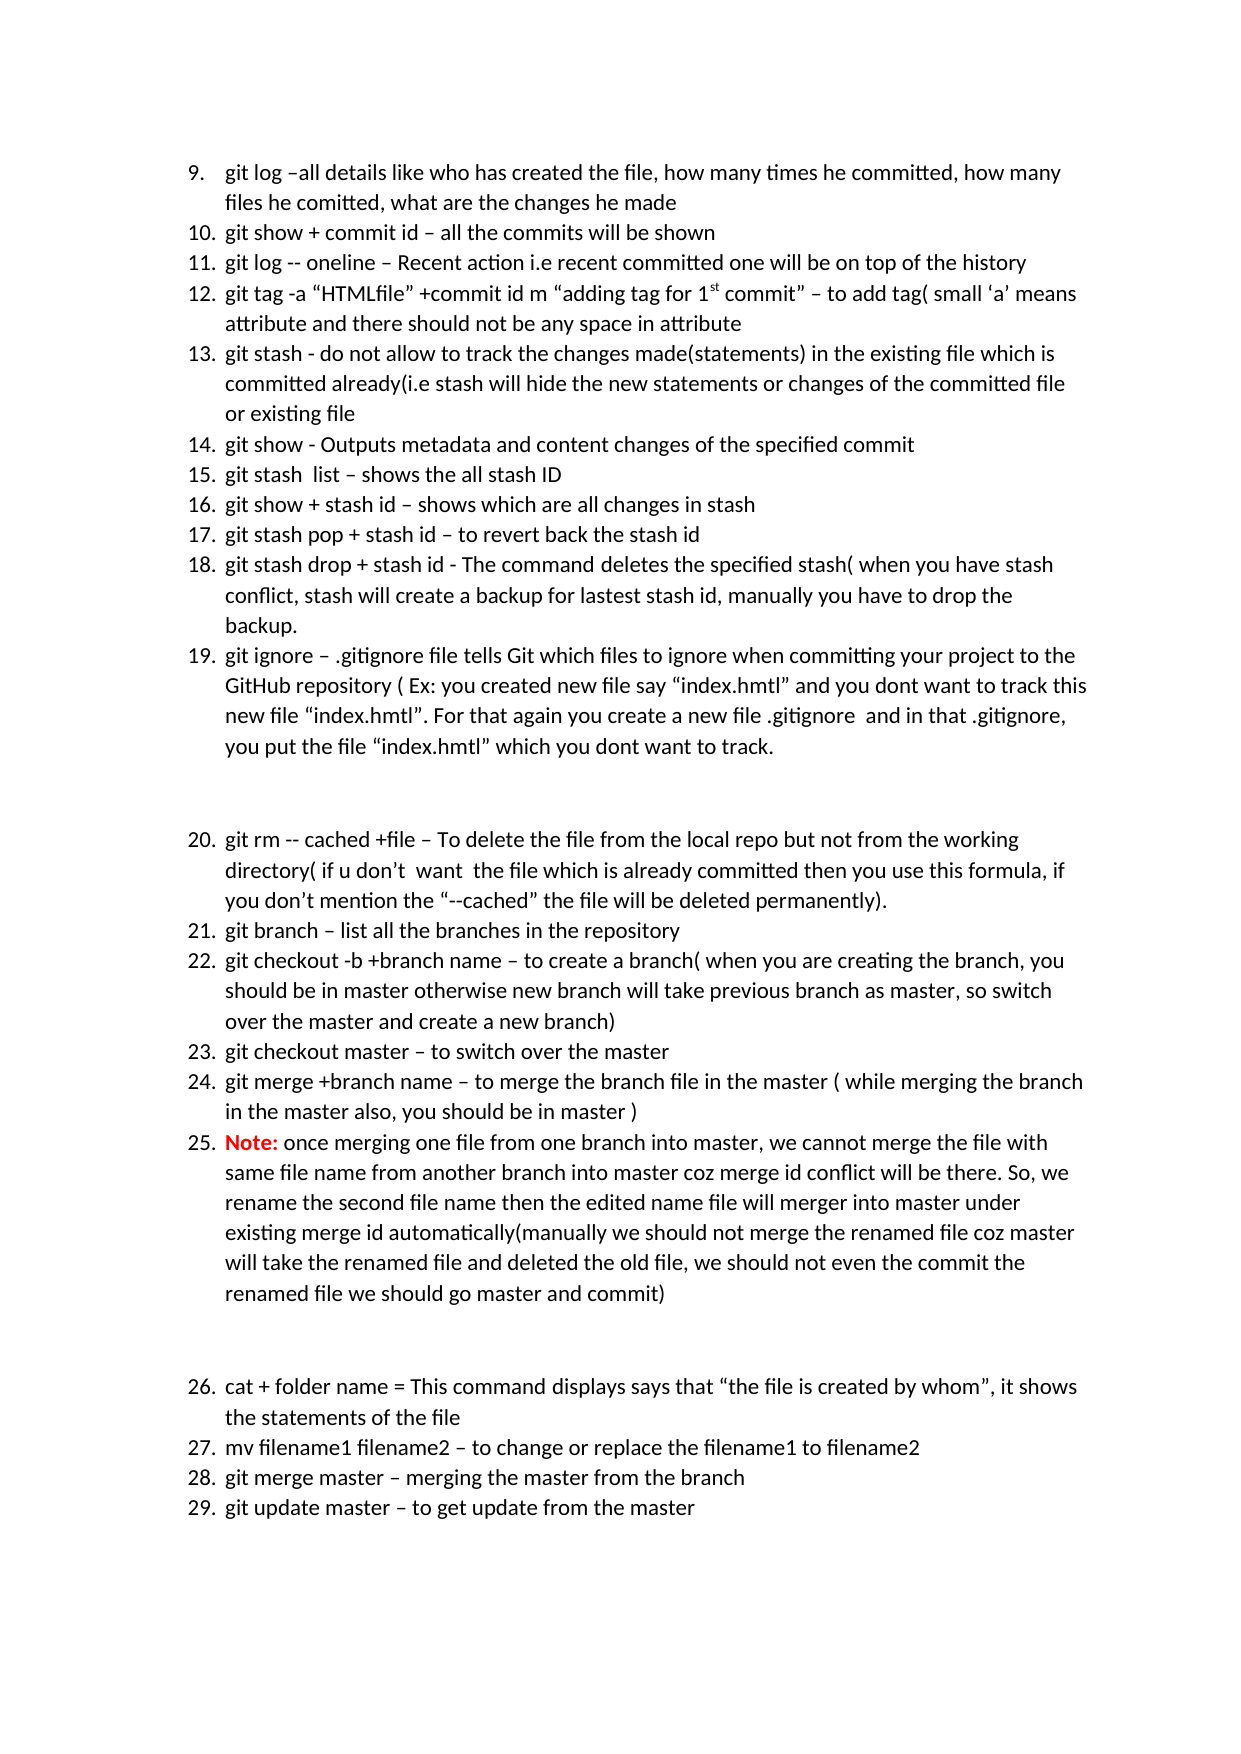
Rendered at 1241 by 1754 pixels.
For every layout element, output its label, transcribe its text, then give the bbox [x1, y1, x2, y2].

list git stash list – shows the all stash ID [187, 460, 1090, 488]
list mv filename1 filename2 – to change or replace the filename1 to filename2 [187, 1433, 1090, 1461]
list git stash pop + stash id – to revert back the stash id [187, 520, 1090, 548]
list git stash drop + stash id - The command deletes the specified stash( when you have stash conflict, stash will create a backup for lastest stash id, manually you have to drop the backup. [187, 551, 1090, 639]
list git tag -a “HTMLfile” +commit id m “adding tag for 1st commit” – to add tag( small ‘a’ means attribute and there should not be any space in attribute [187, 279, 1090, 337]
list Note: once merging one file from one branch into master, we cannot merge the file with same file name from another branch into master coz merge id conflict will be there. So, we rename the second file name then the edited name file will merger into master under existing merge id automatically(manually we should not merge the renamed file coz master will take the renamed file and deleted the old file, we should not even the commit the renamed file we should go master and commit) [187, 1128, 1090, 1307]
list git show - Outputs metadata and content changes of the specified commit [187, 430, 1090, 458]
list git checkout -b +branch name – to create a branch( when you are creating the branch, you should be in master otherwise new branch will take previous branch as master, so switch over the master and create a new branch) [187, 946, 1090, 1035]
list git log –all details like who has created the file, how many times he committed, how many files he comitted, what are the changes he made [187, 158, 1090, 216]
list git stash - do not allow to track the changes made(statements) in the existing file which is committed already(i.e stash will hide the new statements or changes of the committed file or existing file [187, 339, 1090, 427]
list git branch – list all the branches in the repository [187, 916, 1090, 944]
list cat + folder name = This command displays says that “the file is created by whom”, it shows the statements of the file [187, 1372, 1090, 1431]
list git merge master – merging the master from the branch [187, 1463, 1090, 1491]
list git merge +branch name – to merge the branch file in the master ( while merging the branch in the master also, you should be in master ) [187, 1067, 1090, 1125]
list git show + commit id – all the commits will be shown [187, 218, 1090, 246]
list git update master – to get update from the master [187, 1493, 1090, 1521]
list git ignore – .gitignore file tells Git which files to ignore when committing your project to the GitHub repository ( Ex: you created new file say “index.hmtl” and you dont want to track this new file “index.hmtl”. For that again you create a new file .gitignore and in that .gitignore, you put the file “index.hmtl” which you dont want to track. [187, 641, 1090, 760]
list git checkout master – to switch over the master [187, 1037, 1090, 1065]
list git show + stash id – shows which are all changes in stash [187, 490, 1090, 518]
list git log -- oneline – Recent action i.e recent committed one will be on top of the history [187, 248, 1090, 276]
list git rm -- cached +file – To delete the file from the local repo but not from the working directory( if u don’t want the file which is already committed then you use this formula, if you don’t mention the “--cached” the file will be deleted permanently). [187, 826, 1090, 914]
